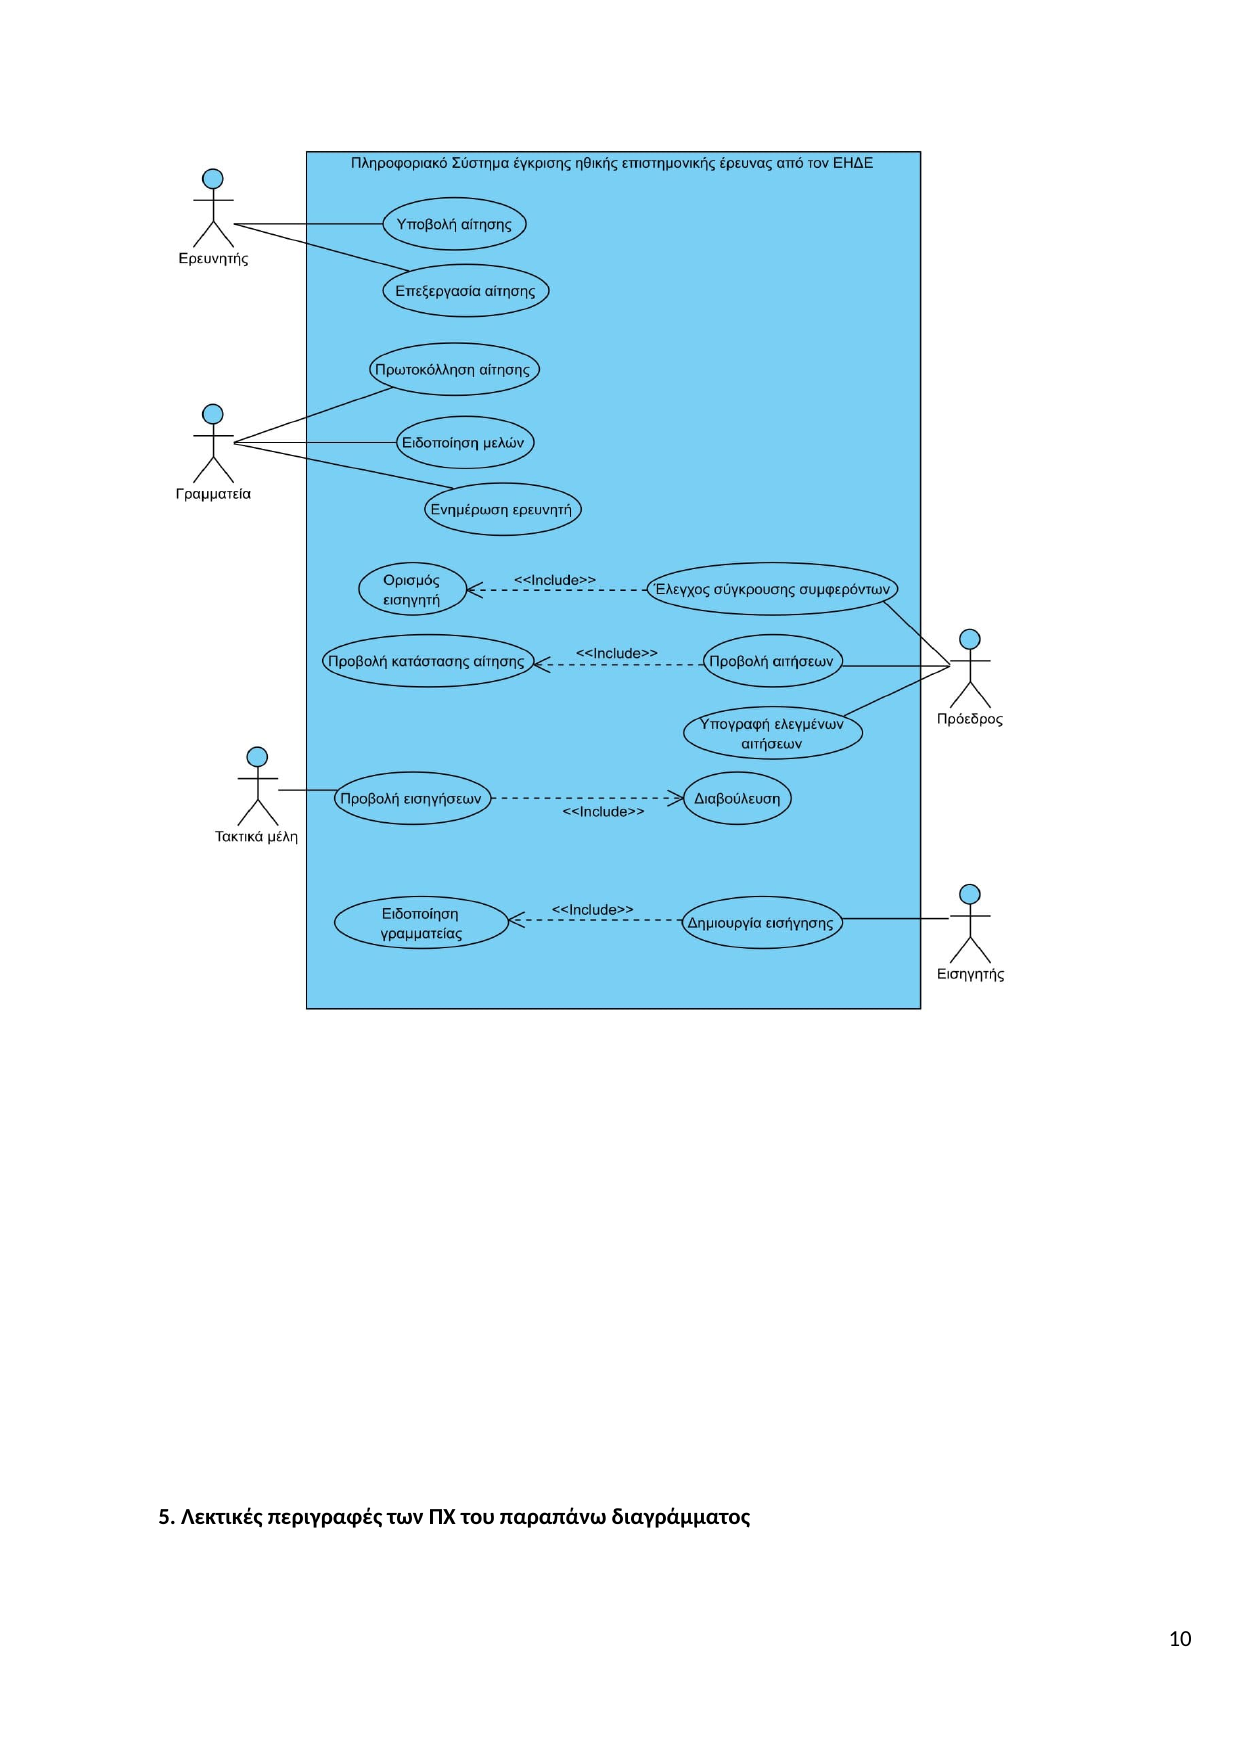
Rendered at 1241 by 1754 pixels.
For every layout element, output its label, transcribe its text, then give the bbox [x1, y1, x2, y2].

picture [158, 150, 1024, 1015]
text 5. Λεκτικές περιγραφές των ΠΧ του παραπάνω διαγράμματος [158, 1502, 1191, 1530]
